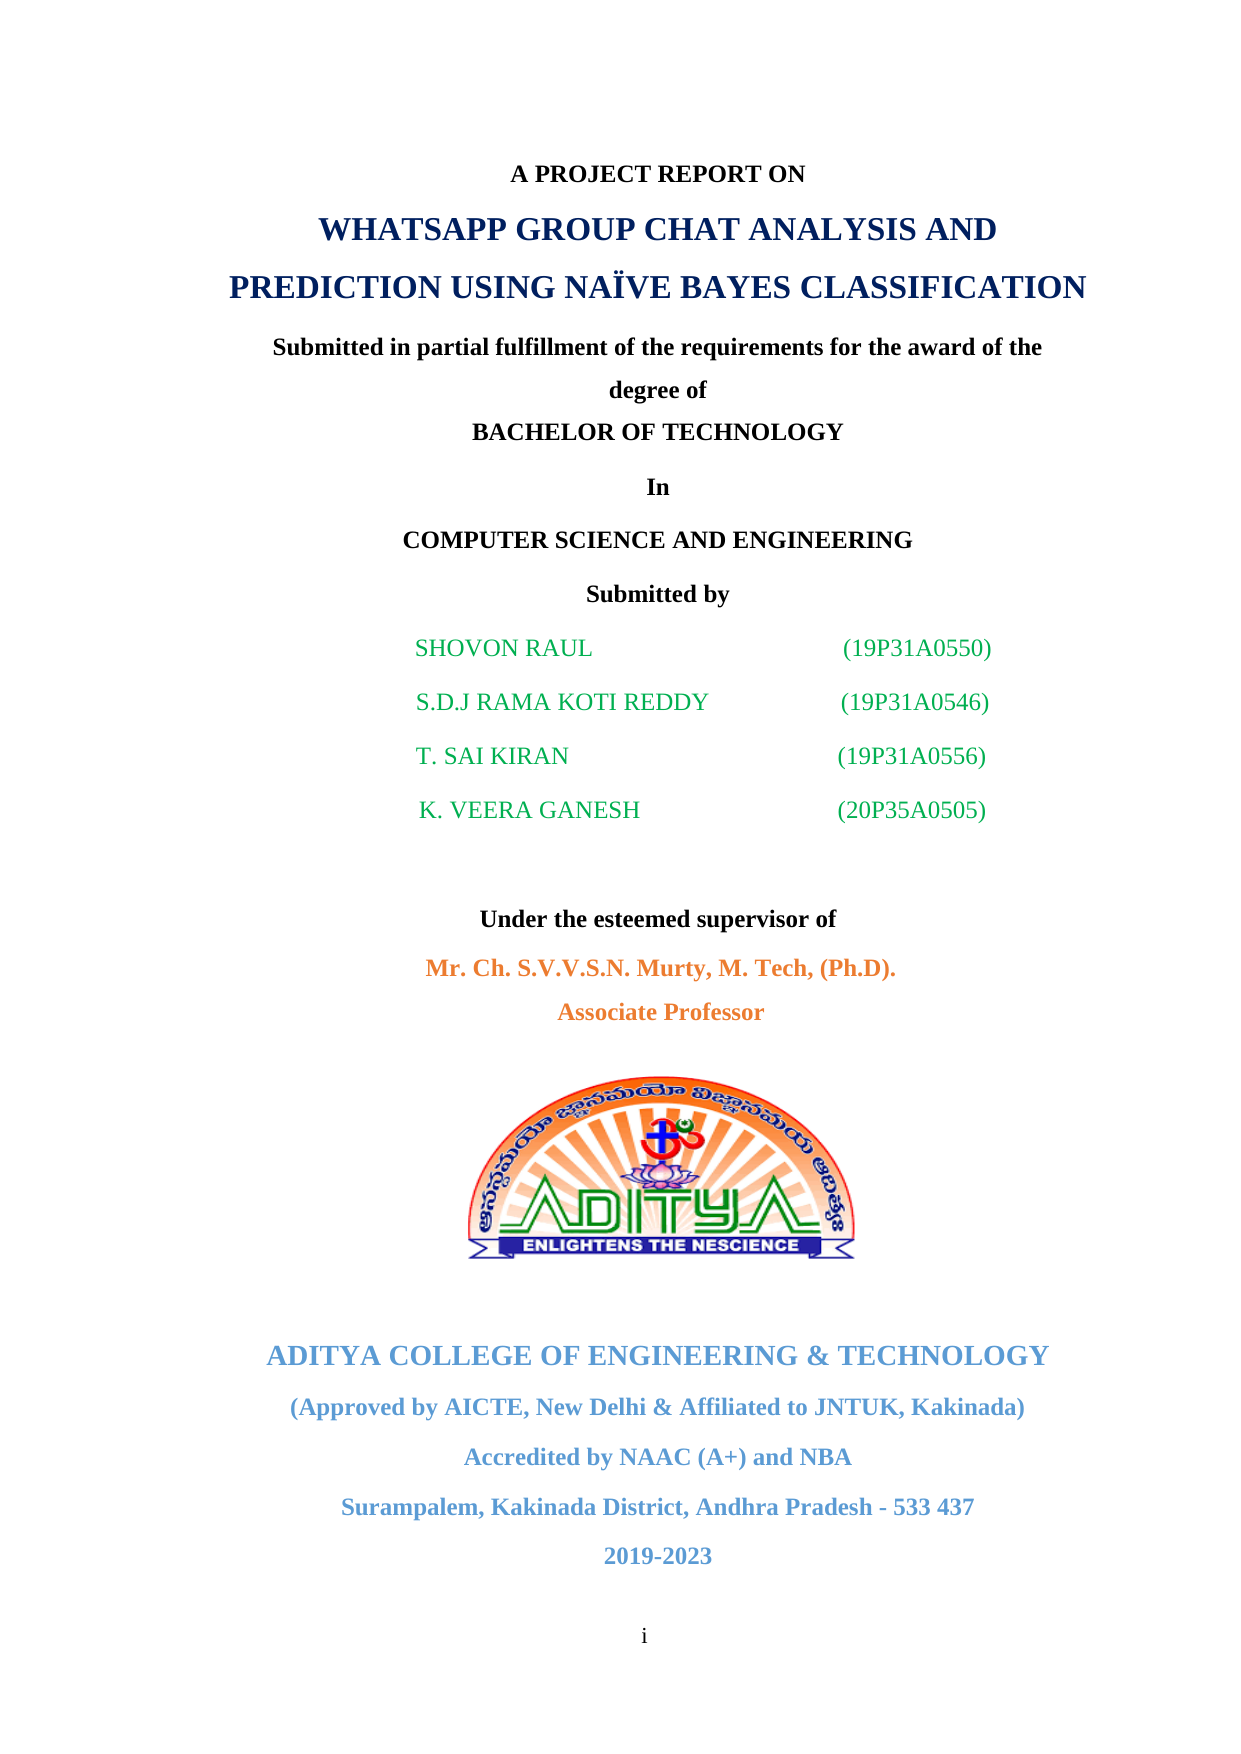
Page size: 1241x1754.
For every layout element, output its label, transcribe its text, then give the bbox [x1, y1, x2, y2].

subtitle Submitted by [234, 579, 1082, 608]
text S.D.J RAMA KOTI REDDY (19P31A0546) [416, 687, 1176, 716]
text BACHELOR OF TECHNOLOGY [470, 418, 846, 446]
subtitle Under the esteemed supervisor of [470, 904, 846, 933]
text K. VEERA GANESH (20P35A0505) [419, 795, 1176, 824]
text T. SAI KIRAN (19P31A0556) [416, 741, 1176, 770]
subtitle Submitted in partial fulfillment of the requirements for the award of the degree of [234, 332, 1081, 403]
text COMPUTER SCIENCE AND ENGINEERING [234, 526, 1081, 554]
text ADITYA COLLEGE OF ENGINEERING & TECHNOLOGY [234, 1338, 1082, 1371]
text Mr. Ch. S.V.V.S.N. Murty, M. Tech, (Ph.D). Associate Professor [410, 953, 911, 1026]
subtitle (Approved by AICTE, New Delhi & Affiliated to JNTUK, Kakinada) Accredited by NAAC (A+) and NBA [234, 1392, 1081, 1471]
text A PROJECT REPORT ON [234, 159, 1082, 188]
subtitle In [470, 472, 846, 500]
picture [467, 1076, 855, 1259]
text SHOVON RAUL (19P31A0550) [414, 633, 1176, 662]
text Surampalem, Kakinada District, Andhra Pradesh - 533 437 2019-2023 [341, 1492, 975, 1570]
subtitle WHATSAPP GROUP CHAT ANALYSIS AND PREDICTION USING NAÏVE BAYES CLASSIFICATION [229, 209, 1087, 305]
